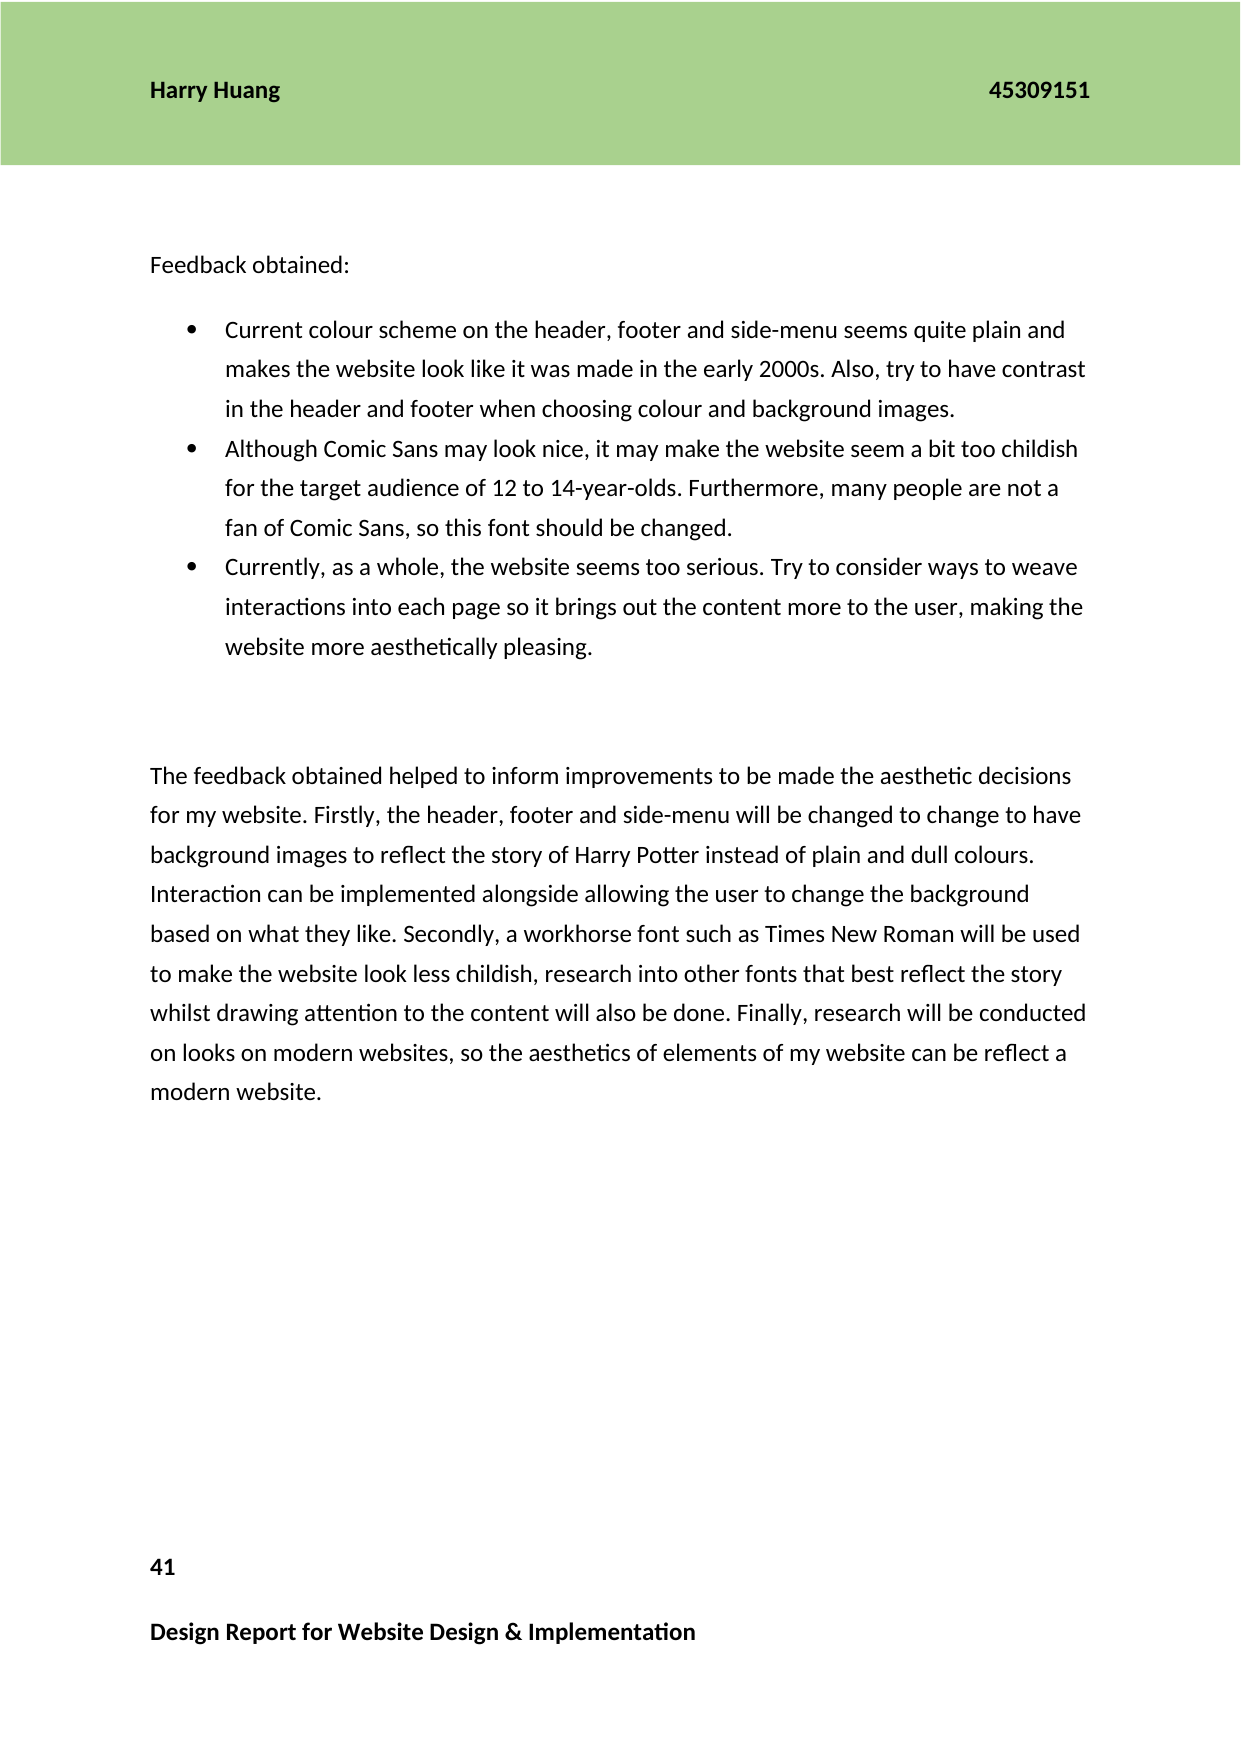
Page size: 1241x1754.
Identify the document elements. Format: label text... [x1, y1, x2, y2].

text The feedback obtained helped to inform improvements to be made the aesthetic decisions for my website. Firstly, the header, footer and side-menu will be changed to change to have background images to reflect the story of Harry Potter instead of plain and dull colours. Interaction can be implemented alongside allowing the user to change the background based on what they like. Secondly, a workhorse font such as Times New Roman will be used to make the website look less childish, research into other fonts that best reflect the story whilst drawing attention to the content will also be done. Finally, research will be conducted on looks on modern websites, so the aesthetics of elements of my website can be reflect a modern website. [150, 760, 1090, 1107]
list Currently, as a whole, the website seems too serious. Try to consider ways to weave interactions into each page so it brings out the content more to the user, making the website more aesthetically pleasing. [187, 551, 1090, 661]
text Feedback obtained: [150, 249, 1090, 280]
list Although Comic Sans may look nice, it may make the website seem a bit too childish for the target audience of 12 to 14-year-olds. Furthermore, many people are not a fan of Comic Sans, so this font should be changed. [187, 433, 1090, 542]
list Current colour scheme on the header, footer and side-menu seems quite plain and makes the website look like it was made in the early 2000s. Also, try to have contrast in the header and footer when choosing colour and background images. [187, 314, 1090, 424]
